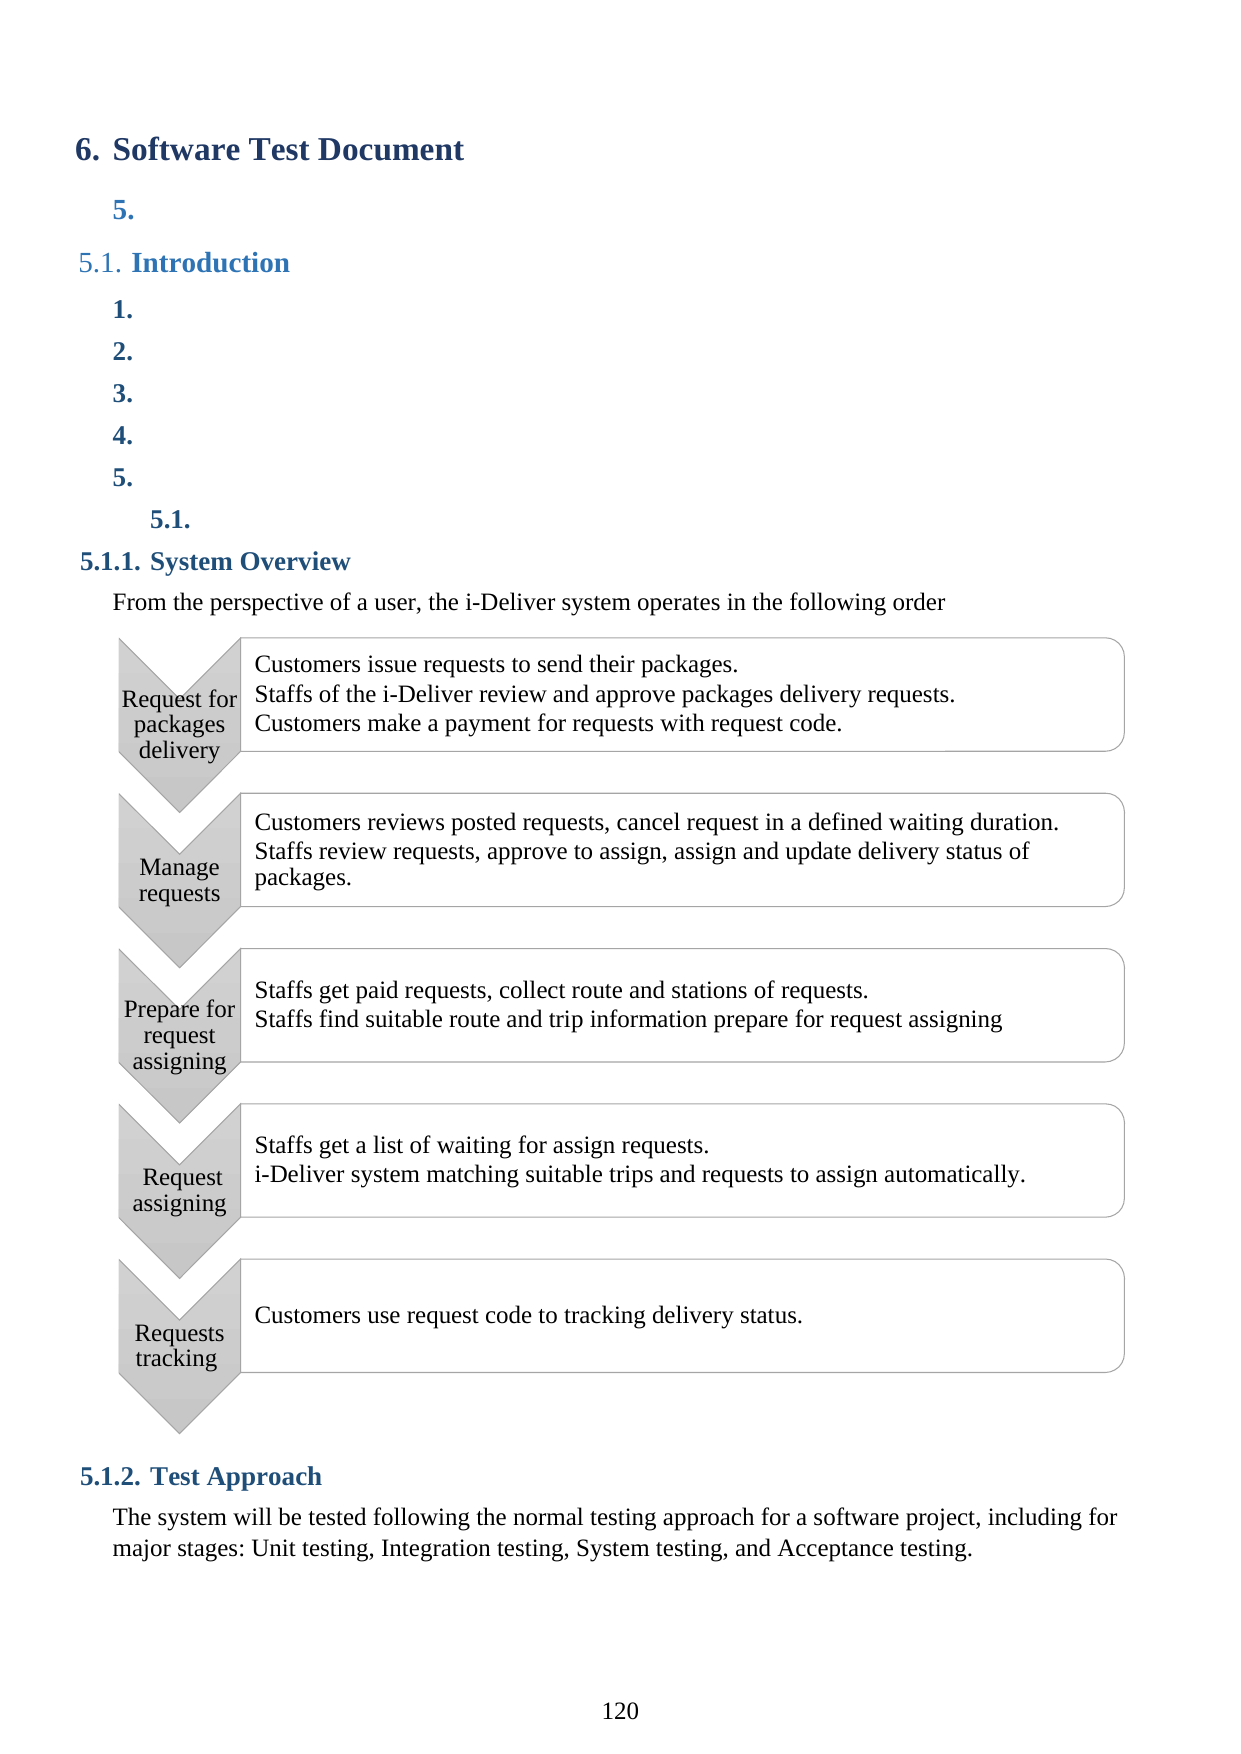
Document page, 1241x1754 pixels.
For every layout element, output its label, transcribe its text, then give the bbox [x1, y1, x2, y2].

subtitle Test Approach [141, 1460, 1128, 1491]
subtitle System Overview [141, 545, 1128, 576]
subtitle Introduction [122, 245, 1128, 278]
text From the perspective of a user, the i-Deliver system operates in the following order [112, 587, 1128, 615]
text The system will be tested following the normal testing approach for a software project, including for major stages: Unit testing, Integration testing, System testing, and Acceptance testing. [112, 1502, 1128, 1561]
subtitle Software Test Document [75, 129, 1128, 167]
